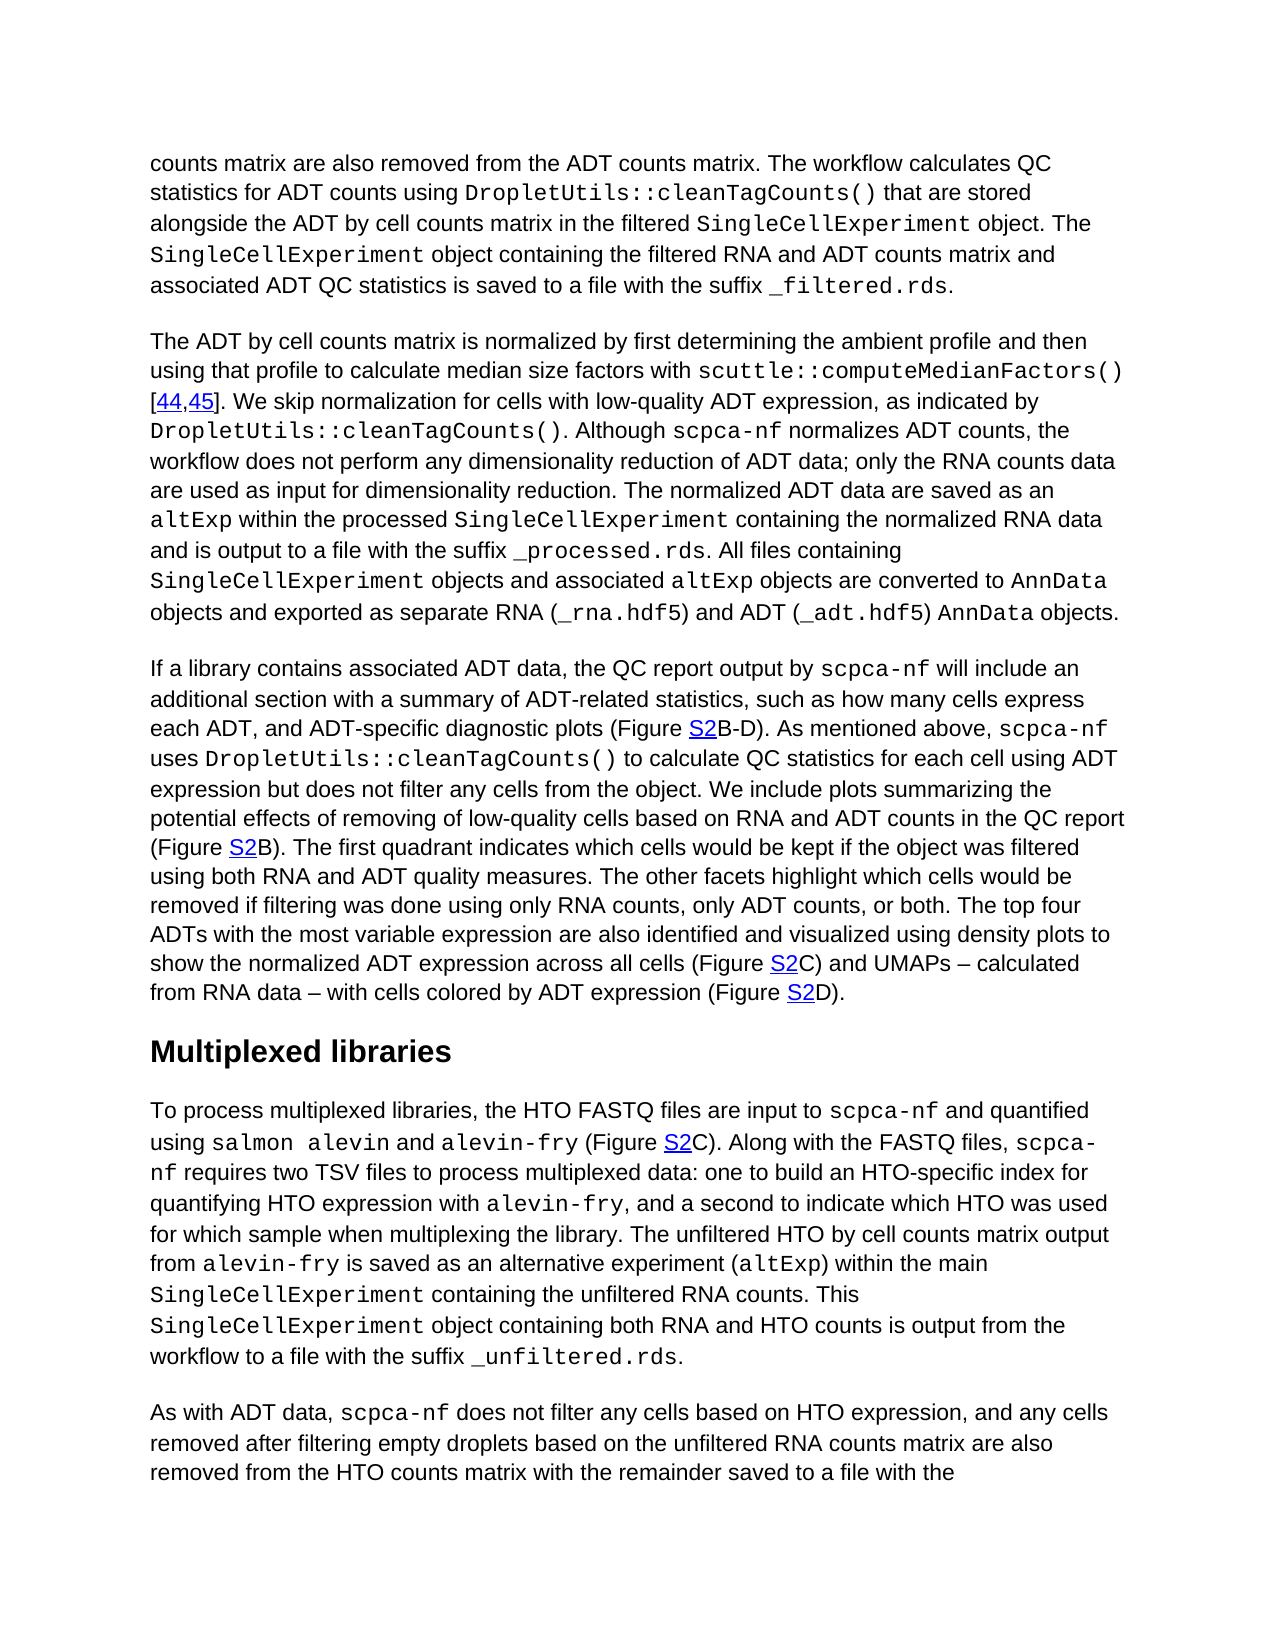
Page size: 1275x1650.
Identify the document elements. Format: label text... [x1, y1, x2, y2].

text If a library contains associated ADT data, the QC report output by scpca-nf will include an additional section with a summary of ADT-related statistics, such as how many cells express each ADT, and ADT-specific diagnostic plots (Figure S2B-D). As mentioned above, scpca-nf uses DropletUtils::cleanTagCounts() to calculate QC statistics for each cell using ADT expression but does not filter any cells from the object. We include plots summarizing the potential effects of removing of low-quality cells based on RNA and ADT counts in the QC report (Figure S2B). The first quadrant indicates which cells would be kept if the object was filtered using both RNA and ADT quality measures. The other facets highlight which cells would be removed if filtering was done using only RNA counts, only ADT counts, or both. The top four ADTs with the most variable expression are also identified and visualized using density plots to show the normalized ADT expression across all cells (Figure S2C) and UMAPs – calculated from RNA data – with cells colored by ADT expression (Figure S2D). [150, 654, 1125, 1005]
text To process multiplexed libraries, the HTO FASTQ files are input to scpca-nf and quantified using salmon alevin and alevin-fry (Figure S2C). Along with the FASTQ files, scpca-nf requires two TSV files to process multiplexed data: one to build an HTO-specific index for quantifying HTO expression with alevin-fry, and a second to indicate which HTO was used for which sample when multiplexing the library. The unfiltered HTO by cell counts matrix output from alevin-fry is saved as an alternative experiment (altExp) within the main SingleCellExperiment containing the unfiltered RNA counts. This SingleCellExperiment object containing both RNA and HTO counts is output from the workflow to a file with the suffix _unfiltered.rds. [150, 1097, 1125, 1371]
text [150, 150, 1125, 300]
text The ADT by cell counts matrix is normalized by first determining the ambient profile and then using that profile to calculate median size factors with scuttle::computeMedianFactors() [44,45]. We skip normalization for cells with low-quality ADT expression, as indicated by DropletUtils::cleanTagCounts(). Although scpca-nf normalizes ADT counts, the workflow does not perform any dimensionality reduction of ADT data; only the RNA counts data are used as input for dimensionality reduction. The normalized ADT data are saved as an altExp within the processed SingleCellExperiment containing the normalized RNA data and is output to a file with the suffix _processed.rds. All files containing SingleCellExperiment objects and associated altExp objects are converted to AnnData objects and exported as separate RNA (_rna.hdf5) and ADT (_adt.hdf5) AnnData objects. [150, 328, 1125, 627]
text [150, 1399, 1125, 1485]
subtitle Multiplexed libraries [150, 1033, 1125, 1069]
